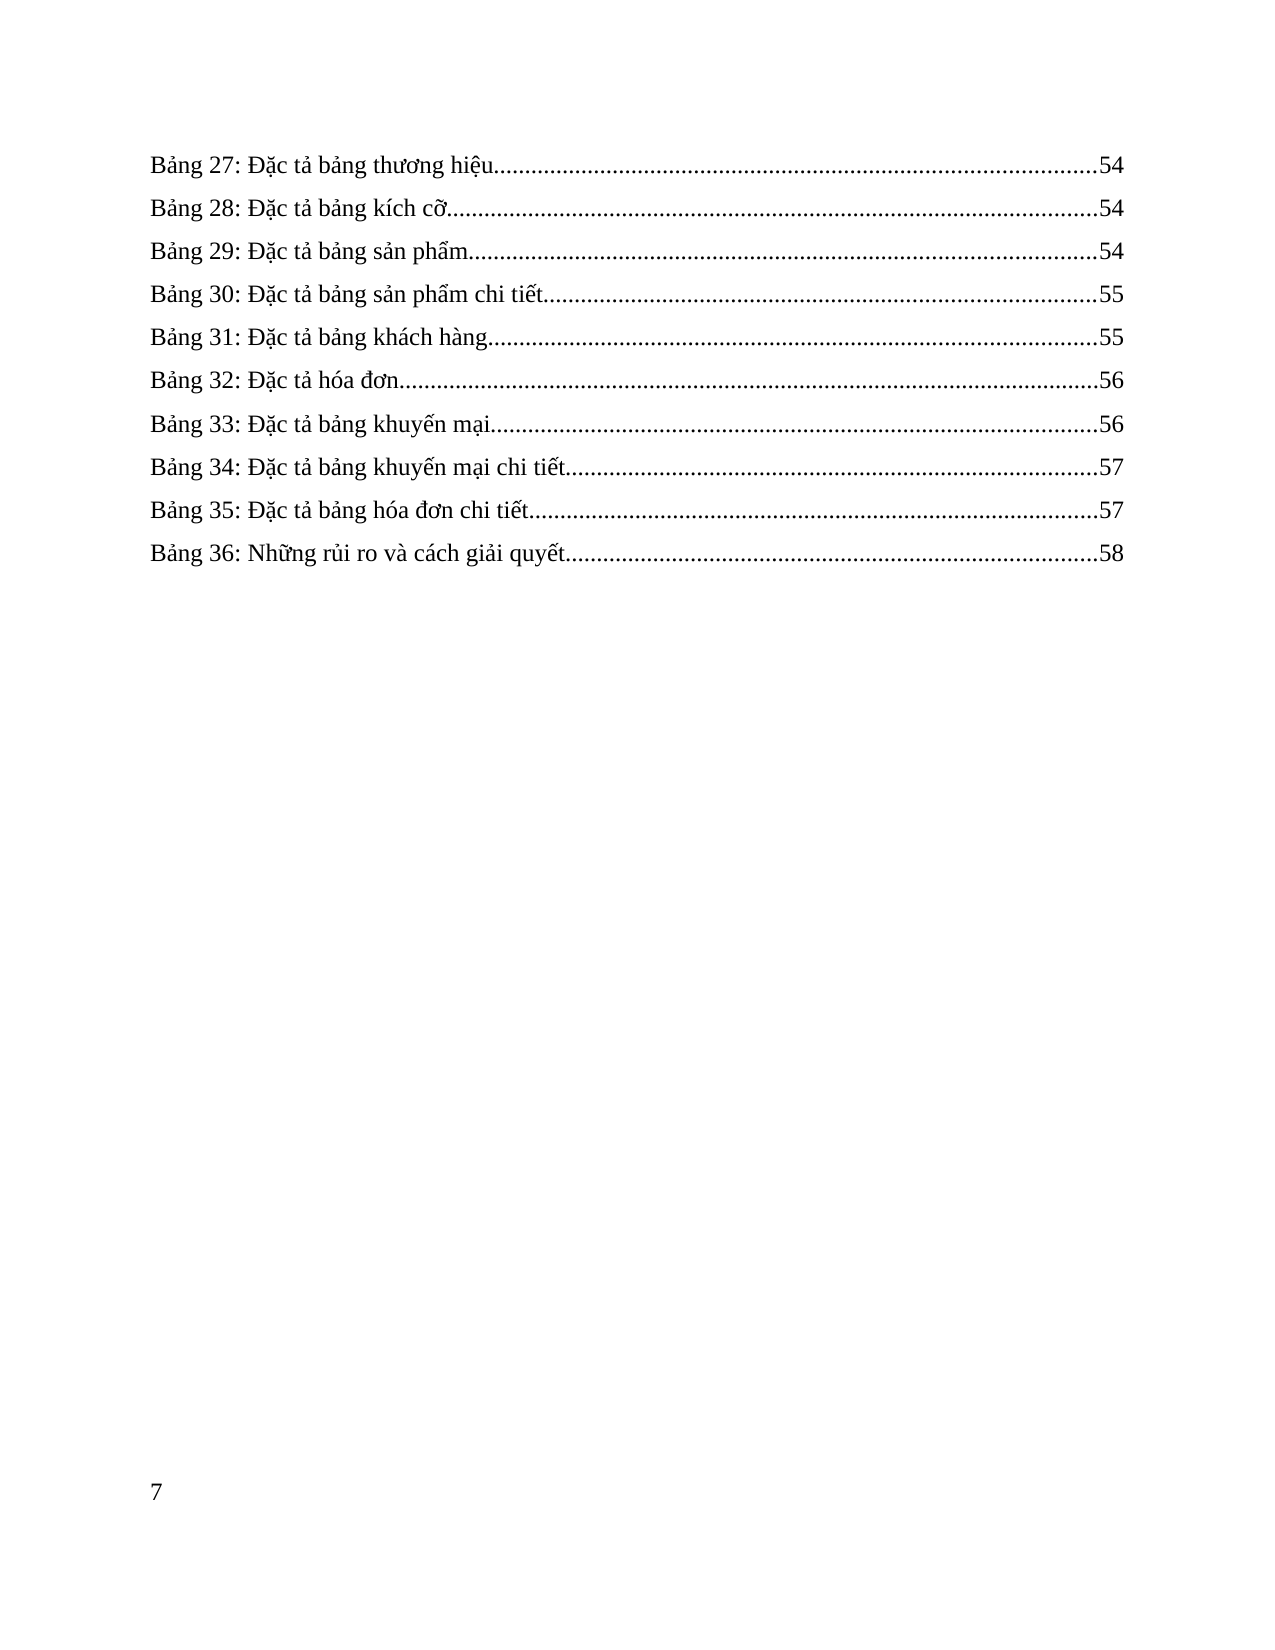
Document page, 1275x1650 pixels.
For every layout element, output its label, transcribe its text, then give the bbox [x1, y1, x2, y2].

text Bảng 29: Đặc tả bảng sản phẩm 54 [150, 236, 1125, 265]
text Bảng 33: Đặc tả bảng khuyến mại 56 [150, 409, 1125, 437]
text Bảng 32: Đặc tả hóa đơn 56 [150, 366, 1125, 394]
text Bảng 36: Những rủi ro và cách giải quyết 58 [150, 538, 1125, 567]
text Bảng 27: Đặc tả bảng thương hiệu 54 [150, 150, 1125, 179]
text Bảng 34: Đặc tả bảng khuyến mại chi tiết 57 [150, 452, 1125, 481]
text Bảng 28: Đặc tả bảng kích cỡ 54 [150, 193, 1125, 222]
text Bảng 35: Đặc tả bảng hóa đơn chi tiết 57 [150, 495, 1125, 524]
text Bảng 30: Đặc tả bảng sản phẩm chi tiết 55 [150, 279, 1125, 308]
text Bảng 31: Đặc tả bảng khách hàng 55 [150, 322, 1125, 351]
